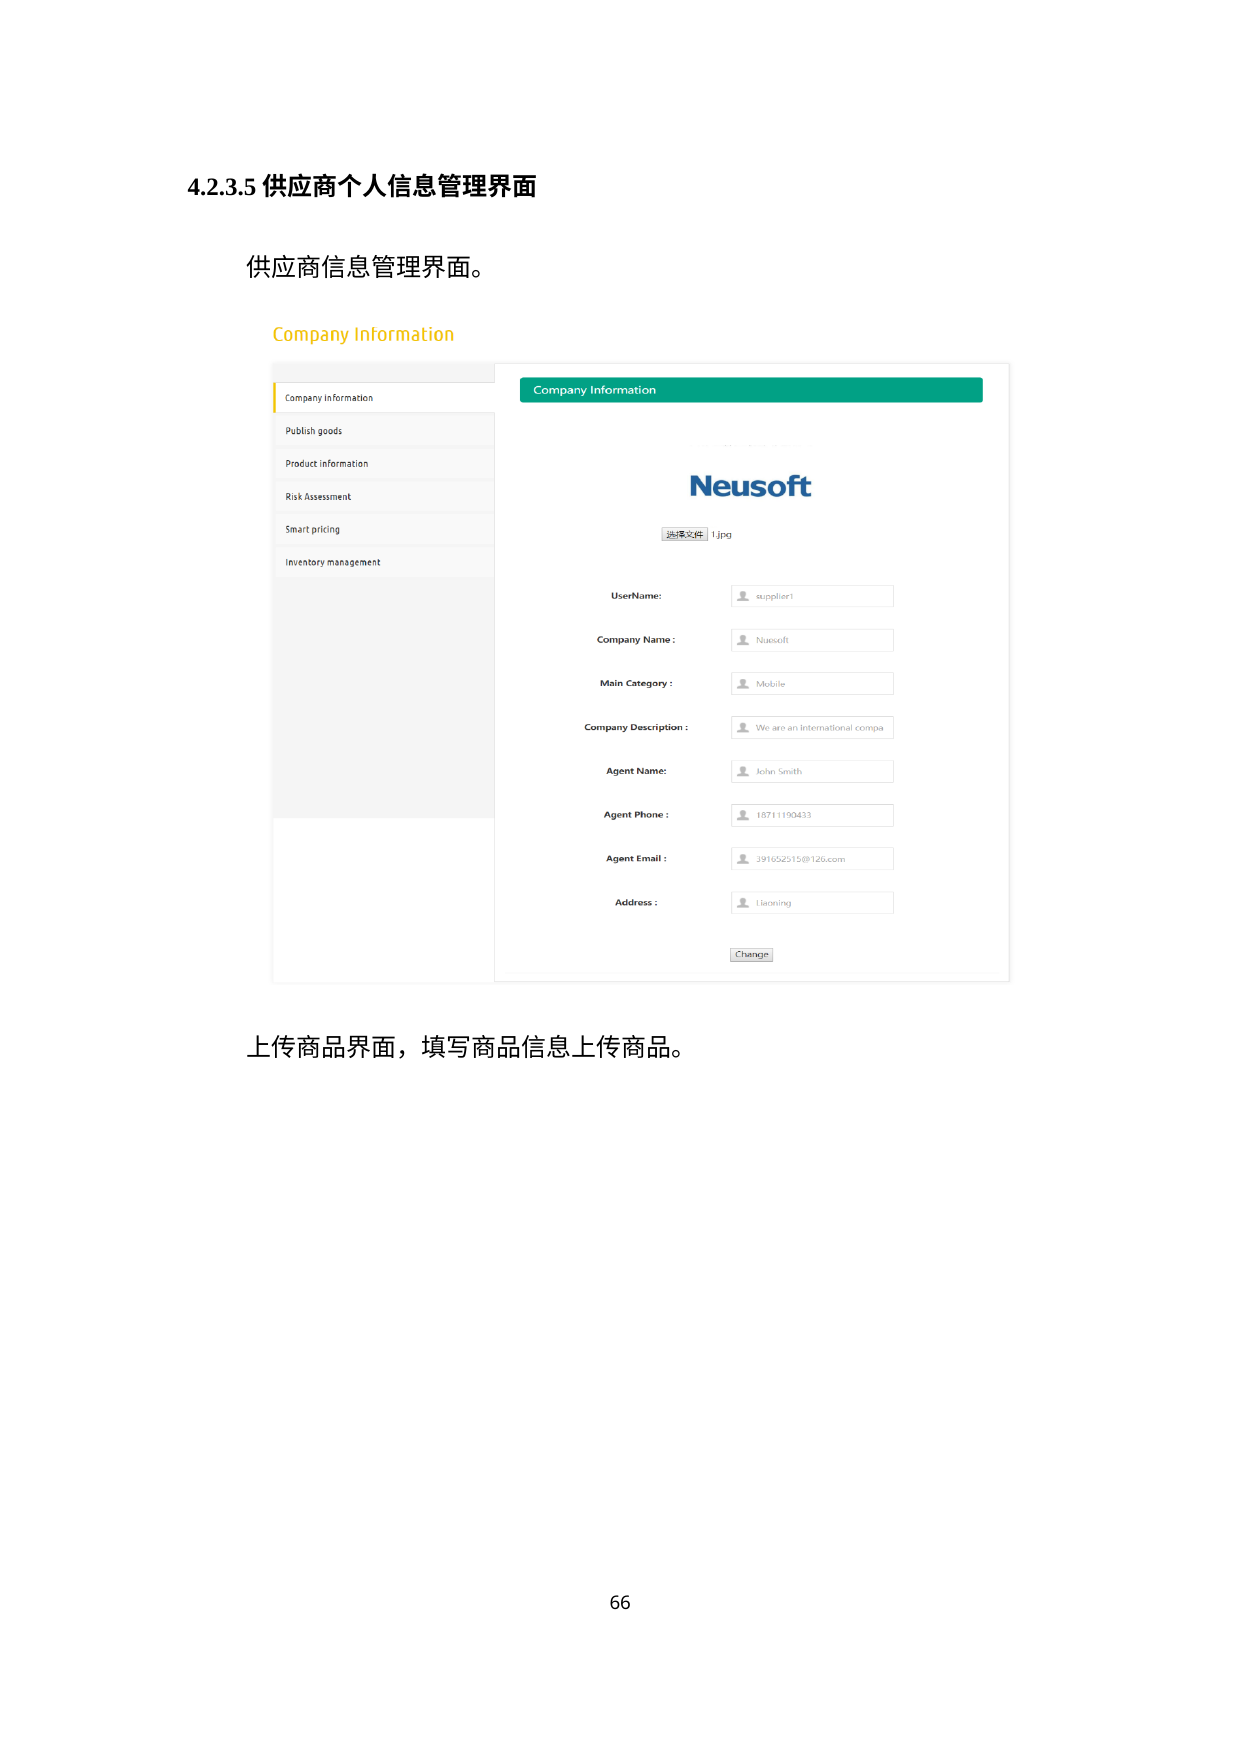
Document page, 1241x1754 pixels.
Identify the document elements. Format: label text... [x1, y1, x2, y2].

text 上传商品界面，填写商品信息上传商品。 [187, 1013, 1053, 1078]
picture [245, 327, 1044, 985]
text 供应商信息管理界面。 [187, 233, 1053, 298]
text 4.2.3.5 供应商个人信息管理界面 [187, 152, 1053, 217]
